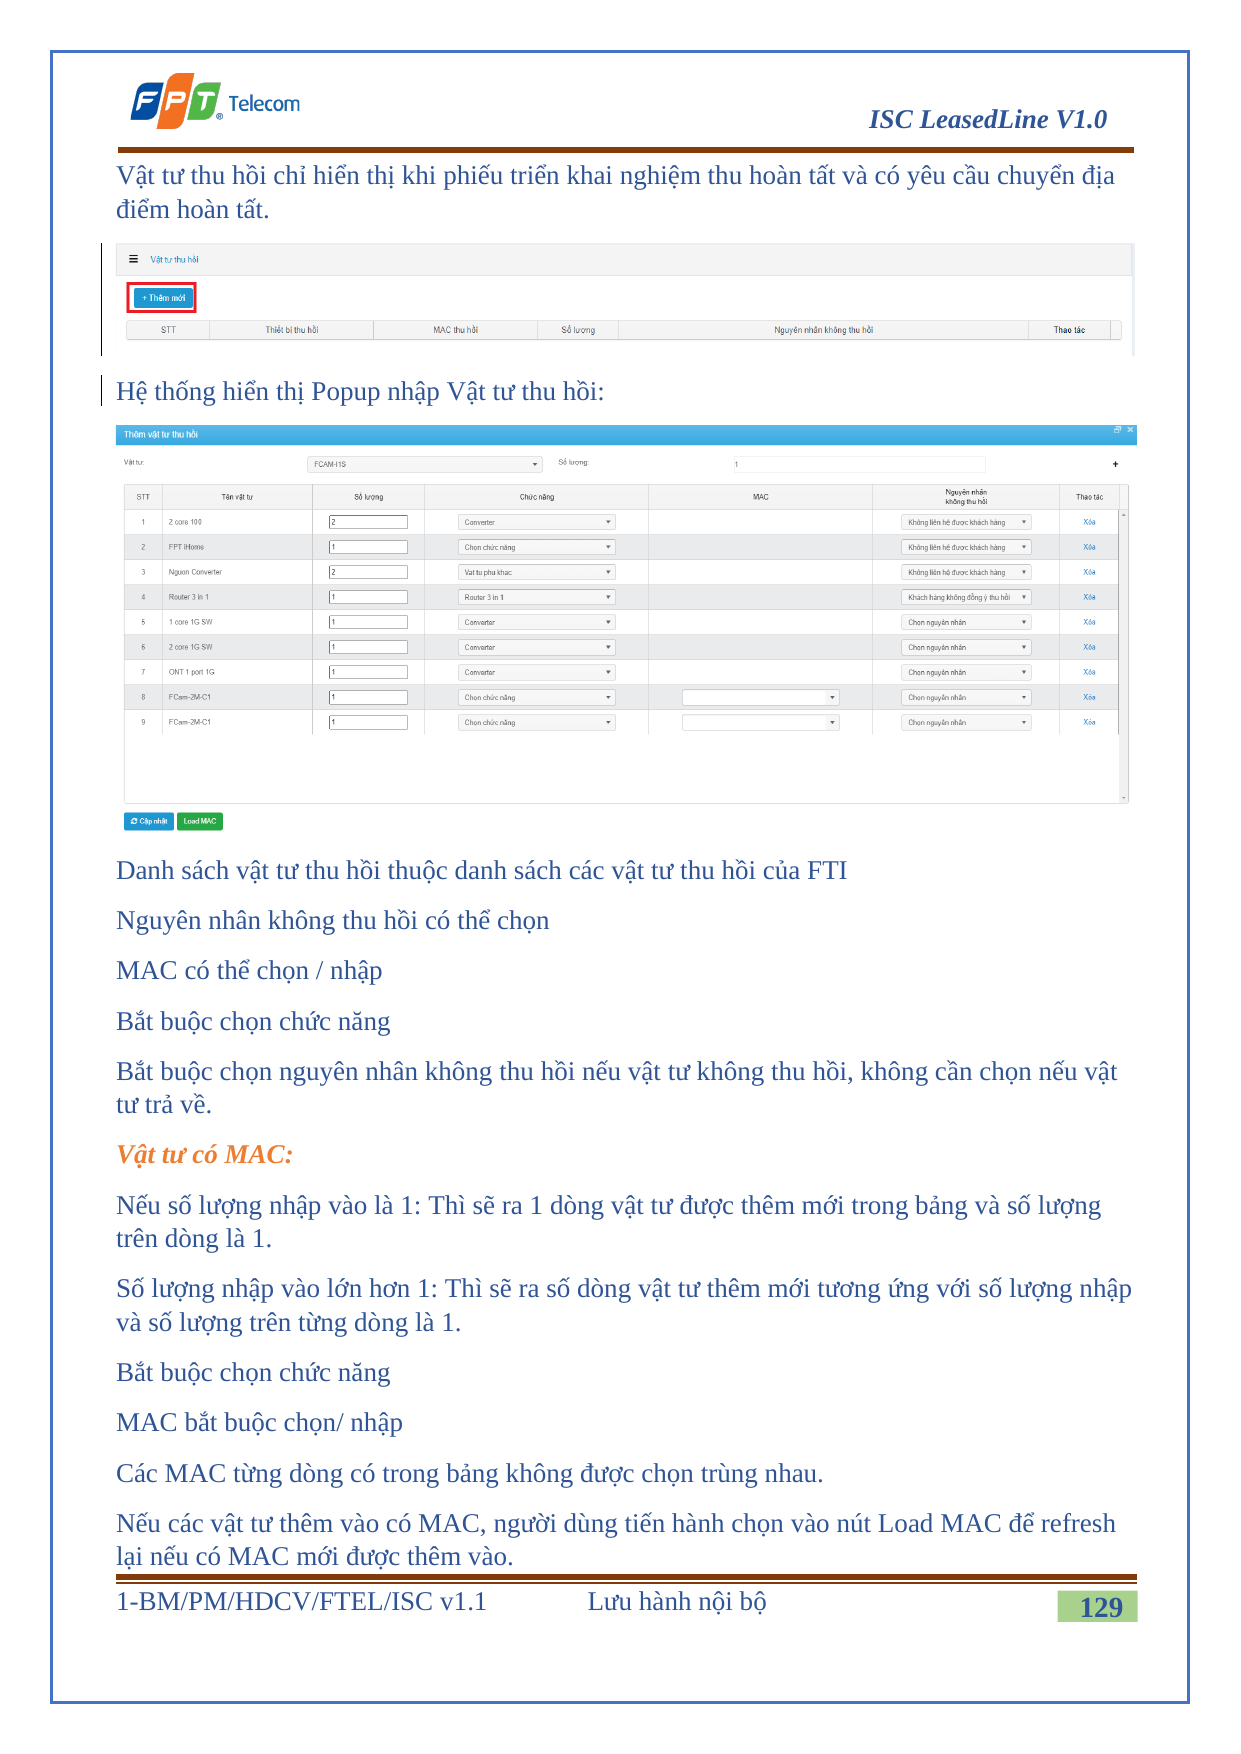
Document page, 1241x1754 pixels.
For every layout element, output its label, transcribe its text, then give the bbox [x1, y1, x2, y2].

text Bắt buộc chọn chức năng [116, 1356, 1137, 1387]
picture [115, 243, 1135, 356]
text Danh sách vật tư thu hồi thuộc danh sách các vật tư thu hồi của FTI [116, 854, 1137, 885]
text Nguyên nhân không thu hồi có thể chọn [116, 904, 1137, 935]
text MAC có thể chọn / nhập [116, 954, 1137, 986]
text Số lượng nhập vào lớn hơn 1: Thì sẽ ra số dòng vật tư thêm mới tương ứng với số lượng nhập và số lượng trên từng dòng là 1. [116, 1272, 1137, 1337]
picture [130, 73, 300, 129]
picture [115, 425, 1137, 835]
text Bắt buộc chọn chức năng [116, 1004, 1137, 1036]
text Bắt buộc chọn nguyên nhân không thu hồi nếu vật tư không thu hồi, không cần chọn nếu vật tư trả về. [116, 1055, 1137, 1119]
text Vật tư có MAC: [116, 1138, 1137, 1170]
text Nếu các vật tư thêm vào có MAC, người dùng tiến hành chọn vào nút Load MAC để refresh lại nếu có MAC mới được thêm vào. [116, 1507, 1137, 1572]
text Các MAC từng dòng có trong bảng không được chọn trùng nhau. [116, 1457, 1137, 1488]
text Nếu số lượng nhập vào là 1: Thì sẽ ra 1 dòng vật tư được thêm mới trong bảng và số lượng trên dòng là 1. [116, 1189, 1137, 1253]
text Vật tư thu hồi chỉ hiển thị khi phiếu triển khai nghiệm thu hoàn tất và có yêu cầu chuyển địa điểm hoàn tất. [116, 159, 1137, 224]
text Hệ thống hiển thị Popup nhập Vật tư thu hồi: [116, 375, 1137, 406]
text MAC bắt buộc chọn/ nhập [116, 1406, 1137, 1438]
